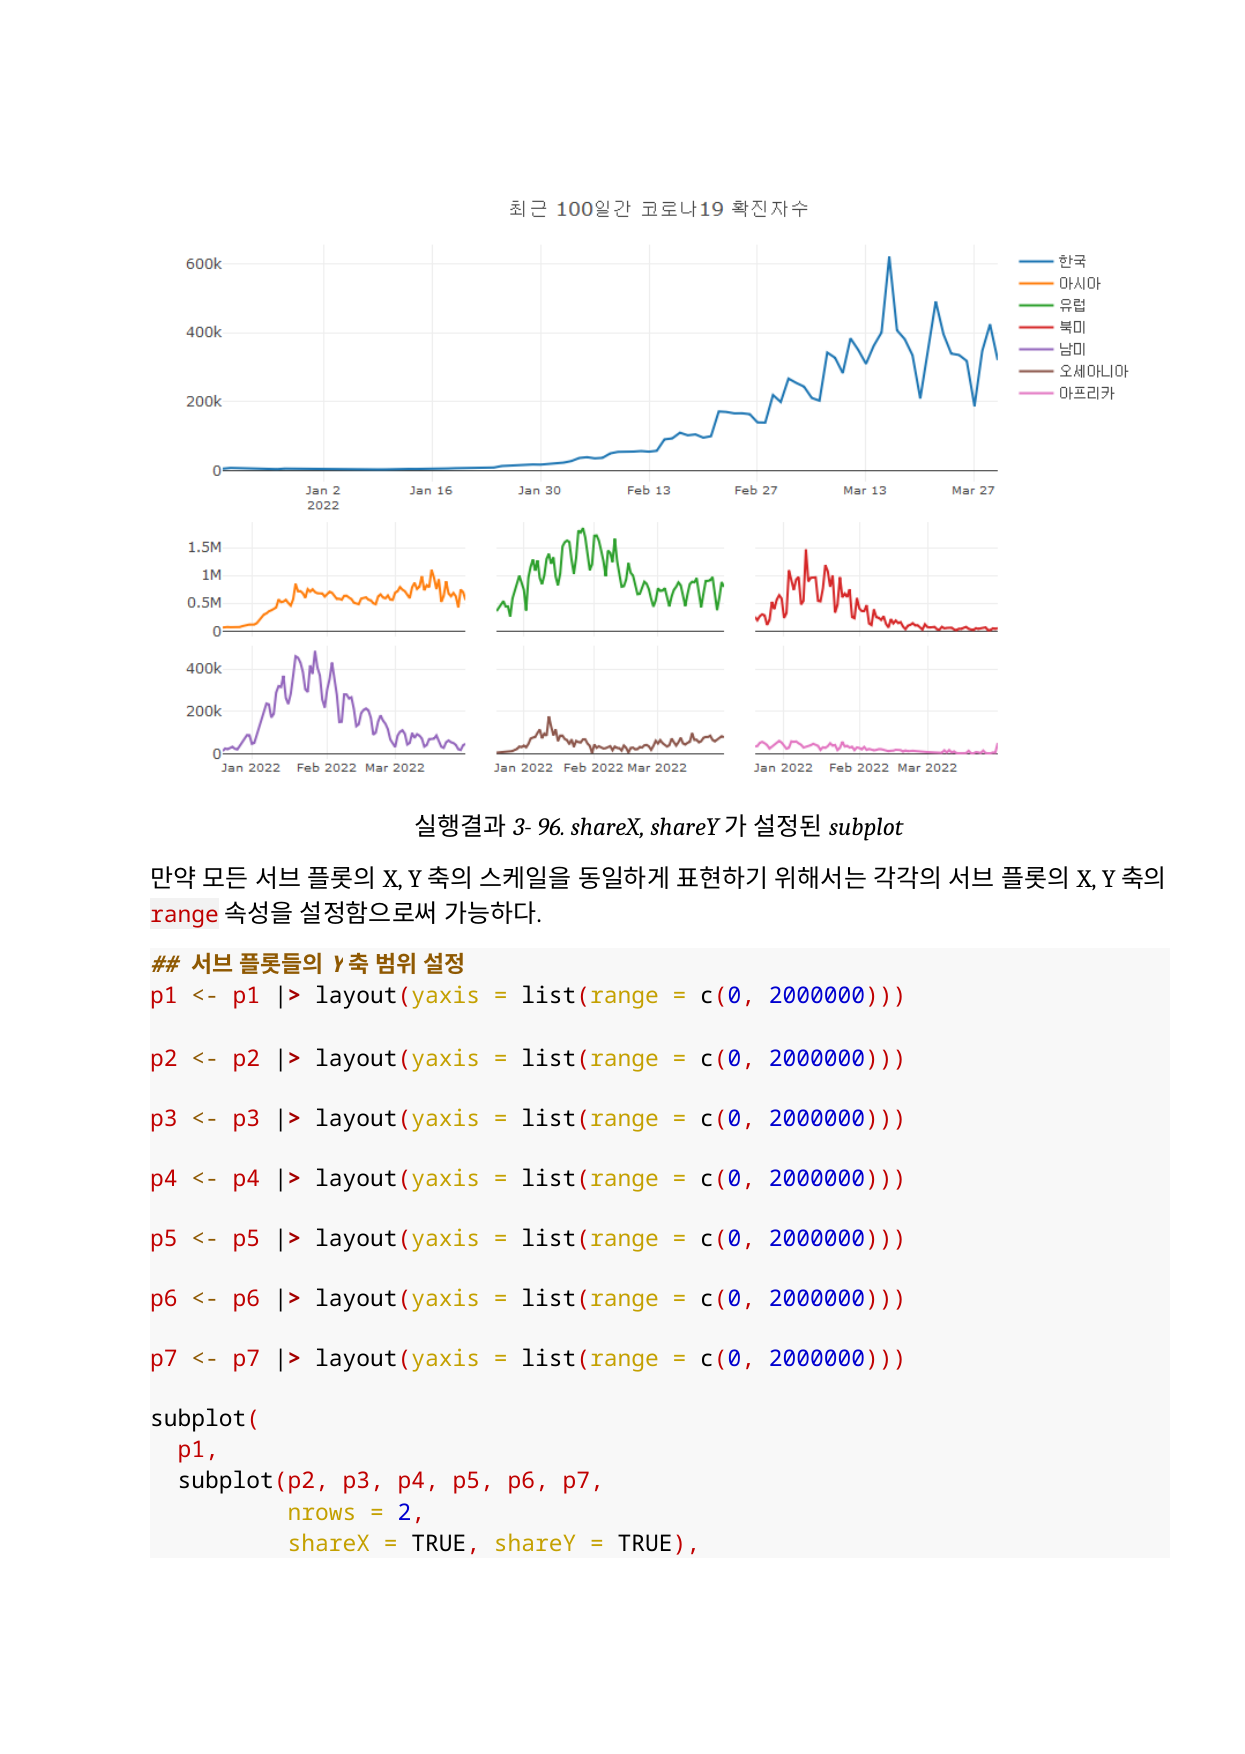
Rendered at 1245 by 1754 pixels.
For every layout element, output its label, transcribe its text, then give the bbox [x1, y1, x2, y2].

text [150, 948, 1170, 1558]
text 실행결과 3- . shareX, shareY가 설정된 subplot [150, 808, 1170, 842]
picture [172, 187, 1148, 788]
text 만약 모든 서브 플롯의 X, Y축의 스케일을 동일하게 표현하기 위해서는 각각의 서브 플롯의 X, Y축의 range 속성을 설정함으로써 가능하다. [150, 861, 1170, 929]
